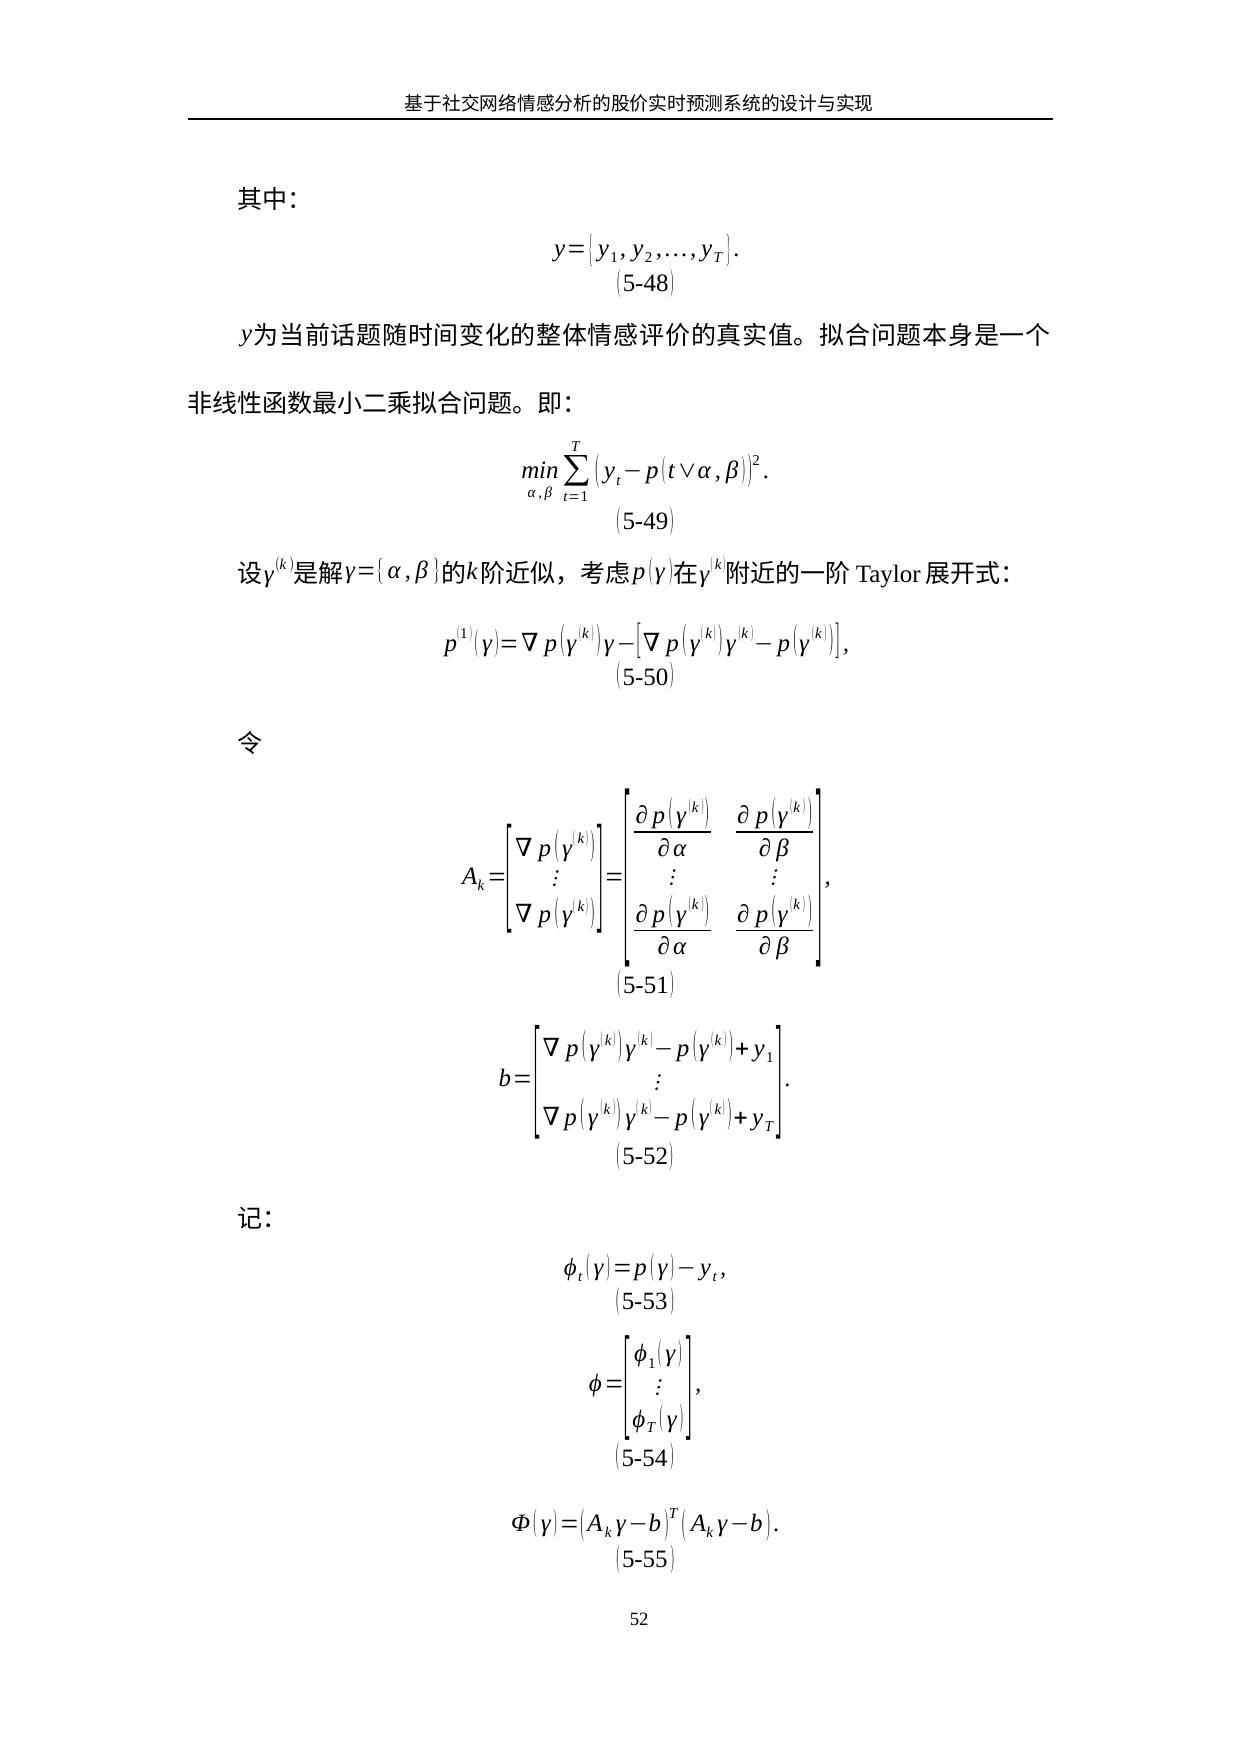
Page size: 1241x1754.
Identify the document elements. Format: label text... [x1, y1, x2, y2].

text 令 [187, 707, 1053, 775]
text 记： [187, 1183, 1053, 1251]
text 其中： [187, 164, 1053, 232]
text 设是解的阶近似，考虑在附近的一阶Taylor展开式： [187, 537, 1053, 605]
text 为当前话题随时间变化的整体情感评价的真实值。拟合问题本身是一个非线性函数最小二乘拟合问题。即： [187, 300, 1053, 436]
